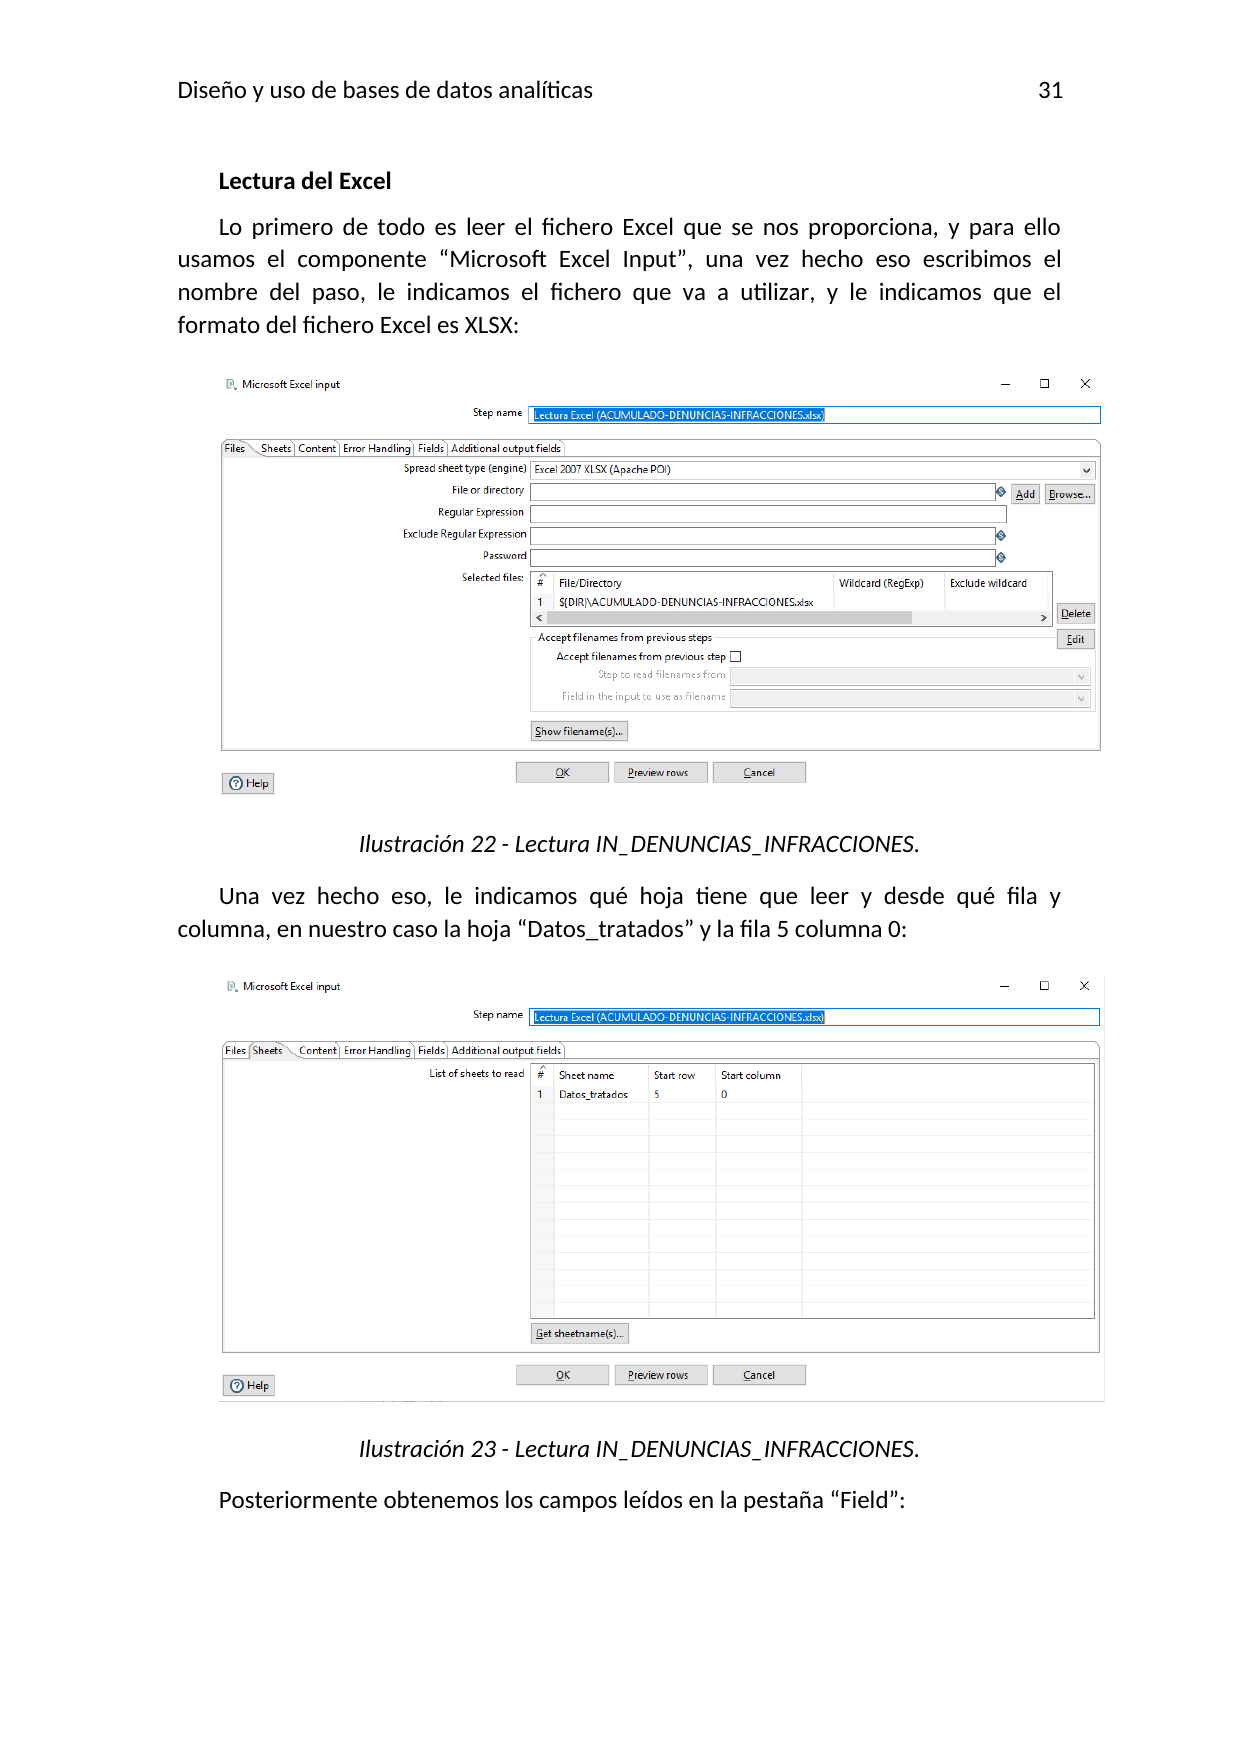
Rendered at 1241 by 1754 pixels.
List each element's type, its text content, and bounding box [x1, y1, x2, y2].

subtitle Lectura del Excel [177, 165, 1063, 196]
picture [218, 371, 1105, 797]
text Posteriormente obtenemos los campos leídos en la pestaña “Field”: [177, 1484, 1063, 1514]
text Lo primero de todo es leer el fichero Excel que se nos proporciona, y para ello usamos el componente “Microsoft Excel Input”, una vez hecho eso escribimos el nombre del paso, le indicamos el fichero que va a utilizar, y le indicamos que el formato del fichero Excel es XLSX: [177, 211, 1063, 340]
picture [218, 975, 1105, 1402]
text Una vez hecho eso, le indicamos qué hoja tiene que leer y desde qué fila y columna, en nuestro caso la hoja “Datos_tratados” y la fila 5 columna 0: [177, 880, 1063, 943]
